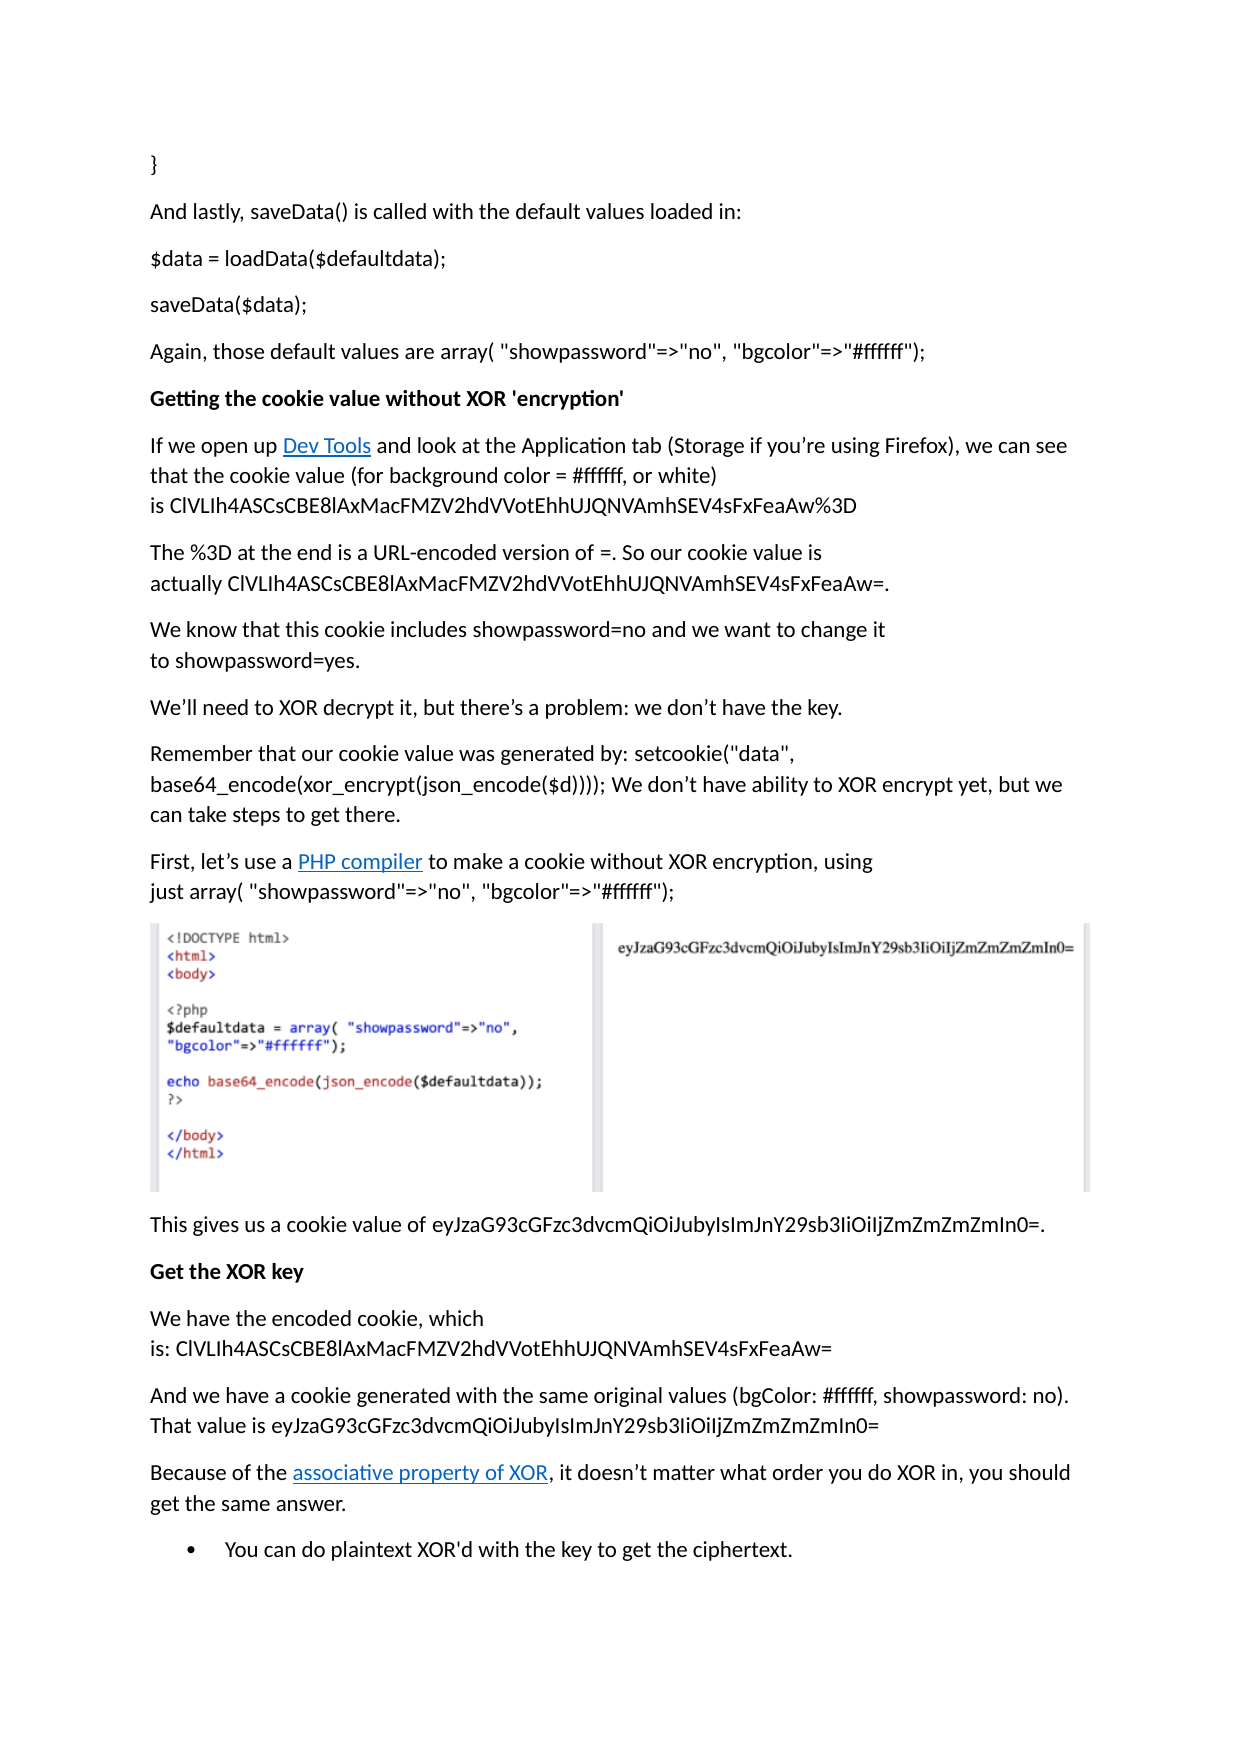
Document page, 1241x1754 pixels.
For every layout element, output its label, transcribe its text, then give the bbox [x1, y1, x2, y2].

text } [150, 150, 1090, 178]
list You can do plaintext XOR'd with the key to get the ciphertext. [187, 1536, 1090, 1563]
text The %3D at the end is a URL-encoded version of =. So our cookie value is actually ClVLIh4ASCsCBE8lAxMacFMZV2hdVVotEhhUJQNVAmhSEV4sFxFeaAw=. [150, 538, 1090, 597]
text This gives us a cookie value of eyJzaG93cGFzc3dvcmQiOiJubyIsImJnY29sb3IiOiIjZmZmZmZmIn0=. [150, 1211, 1090, 1238]
text saveData($data); [150, 291, 1090, 319]
text $data = loadData($defaultdata); [150, 244, 1090, 272]
text Remember that our cookie value was generated by: setcookie("data", base64_encode(xor_encrypt(json_encode($d)))); We don’t have ability to XOR encrypt yet, but we can take steps to get there. [150, 739, 1090, 828]
picture [150, 923, 1091, 1192]
text And we have a cookie generated with the same original values (bgColor: #ffffff, showpassword: no). That value is eyJzaG93cGFzc3dvcmQiOiJubyIsImJnY29sb3IiOiIjZmZmZmZmIn0= [150, 1381, 1090, 1439]
text We’ll need to XOR decrypt it, but there’s a problem: we don’t have the key. [150, 693, 1090, 721]
text Get the XOR key [150, 1257, 1090, 1285]
text If we open up Dev Tools and look at the Application tab (Storage if you’re using Firefox), we can see that the cookie value (for background color = #ffffff, or white) is ClVLIh4ASCsCBE8lAxMacFMZV2hdVVotEhhUJQNVAmhSEV4sFxFeaAw%3D [150, 431, 1090, 520]
text Because of the associative property of XOR, it doesn’t matter what order you do XOR in, you should get the same answer. [150, 1458, 1090, 1517]
text We know that this cookie includes showpassword=no and we want to change it to showpassword=yes. [150, 616, 1090, 674]
text First, let’s use a PHP compiler to make a cookie without XOR encryption, using just array( "showpassword"=>"no", "bgcolor"=>"#ffffff"); [150, 847, 1090, 905]
text We have the encoded cookie, which is: ClVLIh4ASCsCBE8lAxMacFMZV2hdVVotEhhUJQNVAmhSEV4sFxFeaAw= [150, 1304, 1090, 1362]
text Getting the cookie value without XOR 'encryption' [150, 384, 1090, 412]
text And lastly, saveData() is called with the default values loaded in: [150, 197, 1090, 225]
text Again, those default values are array( "showpassword"=>"no", "bgcolor"=>"#ffffff"); [150, 337, 1090, 366]
